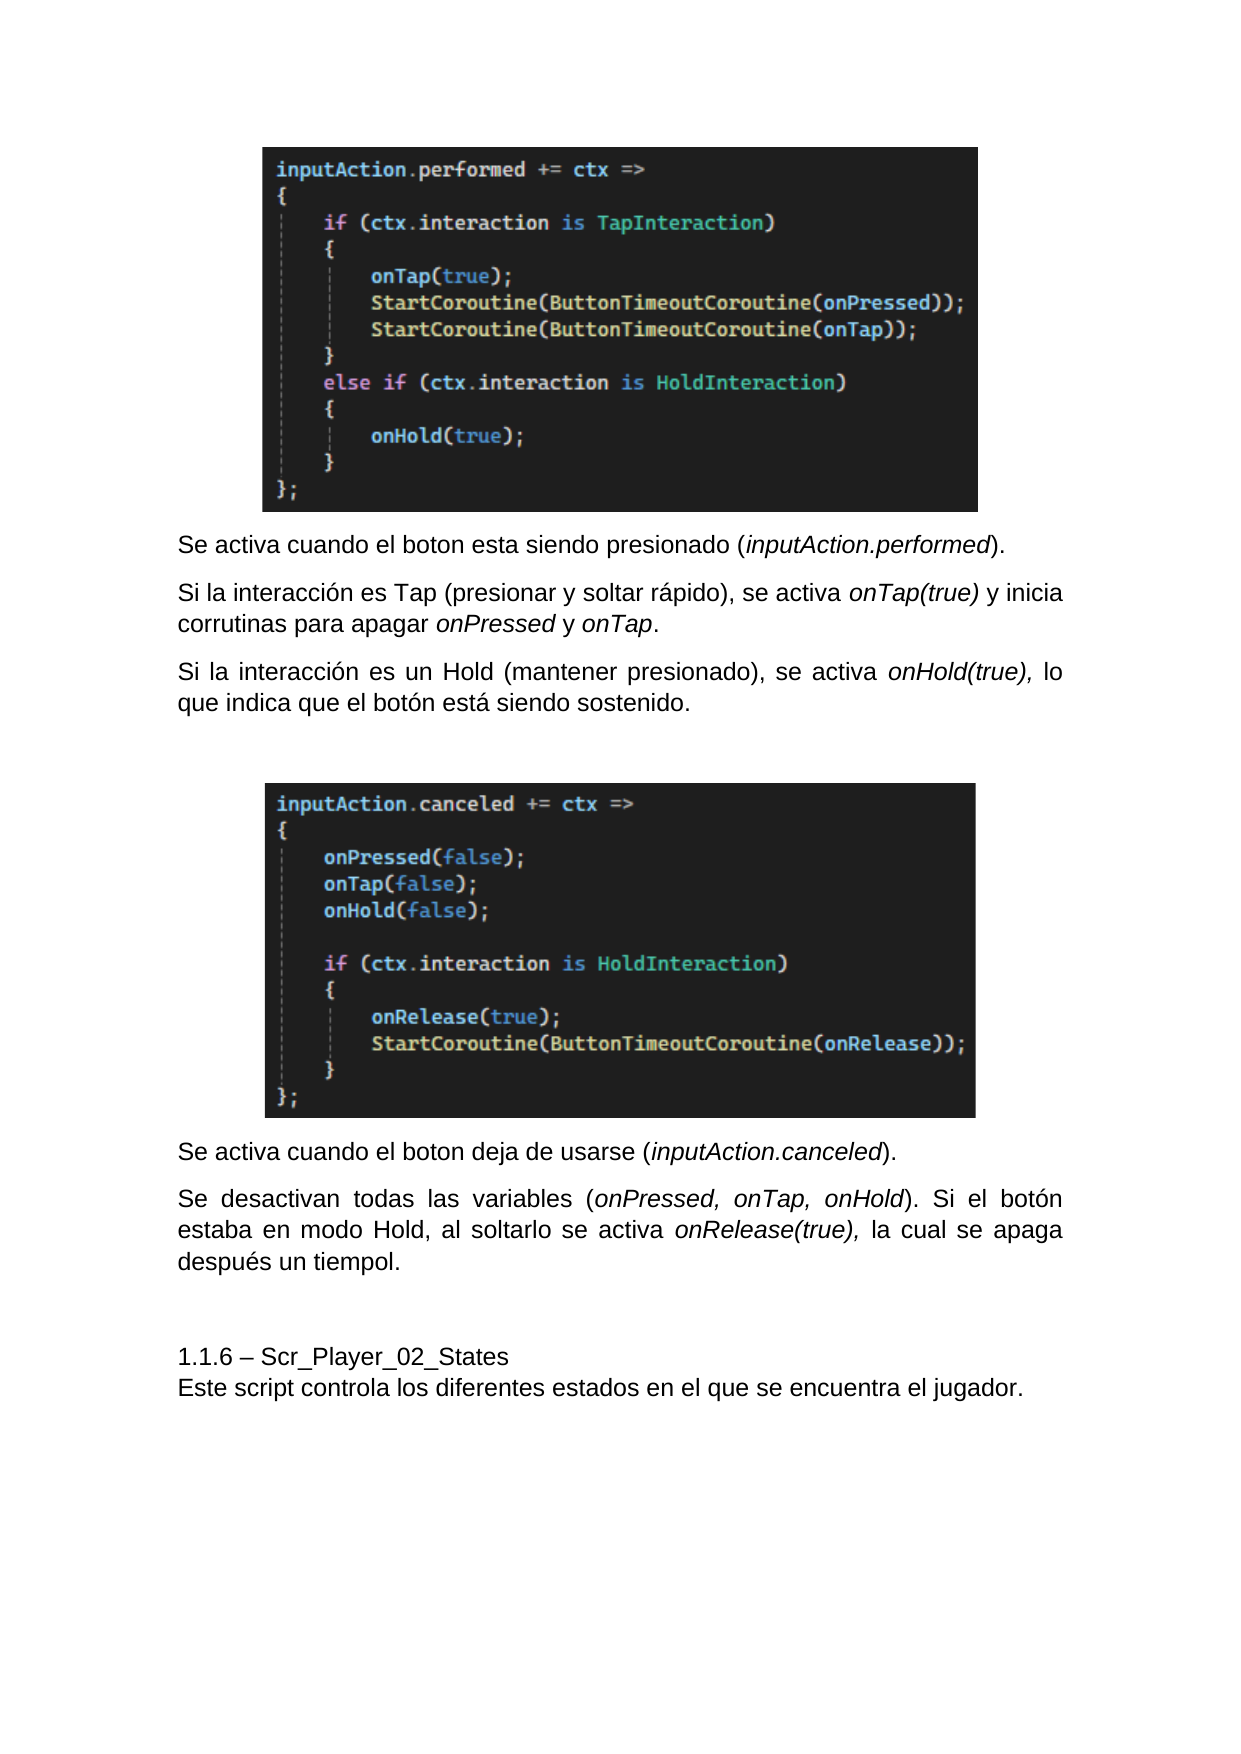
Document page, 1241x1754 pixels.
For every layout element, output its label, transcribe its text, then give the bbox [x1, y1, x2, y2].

text Si la interacción es Tap (presionar y soltar rápido), se activa onTap(true) y inicia corrutinas para apagar onPressed y onTap. [177, 578, 1063, 638]
text Este script controla los diferentes estados en el que se encuentra el jugador. [177, 1373, 1063, 1402]
picture [262, 147, 978, 512]
subtitle 1.1.6 – Scr_Player_02_States [177, 1342, 1063, 1371]
text Se activa cuando el boton deja de usarse (inputAction.canceled). [177, 1137, 1063, 1165]
text Si la interacción es un Hold (mantener presionado), se activa onHold(true), lo que indica que el botón está siendo sostenido. [177, 657, 1063, 717]
text Se activa cuando el boton esta siendo presionado (inputAction.performed). [177, 531, 1063, 559]
picture [264, 783, 976, 1118]
text Se desactivan todas las variables (onPressed, onTap, onHold). Si el botón estaba en modo Hold, al soltarlo se activa onRelease(true), la cual se apaga después un tiempol. [177, 1184, 1063, 1275]
